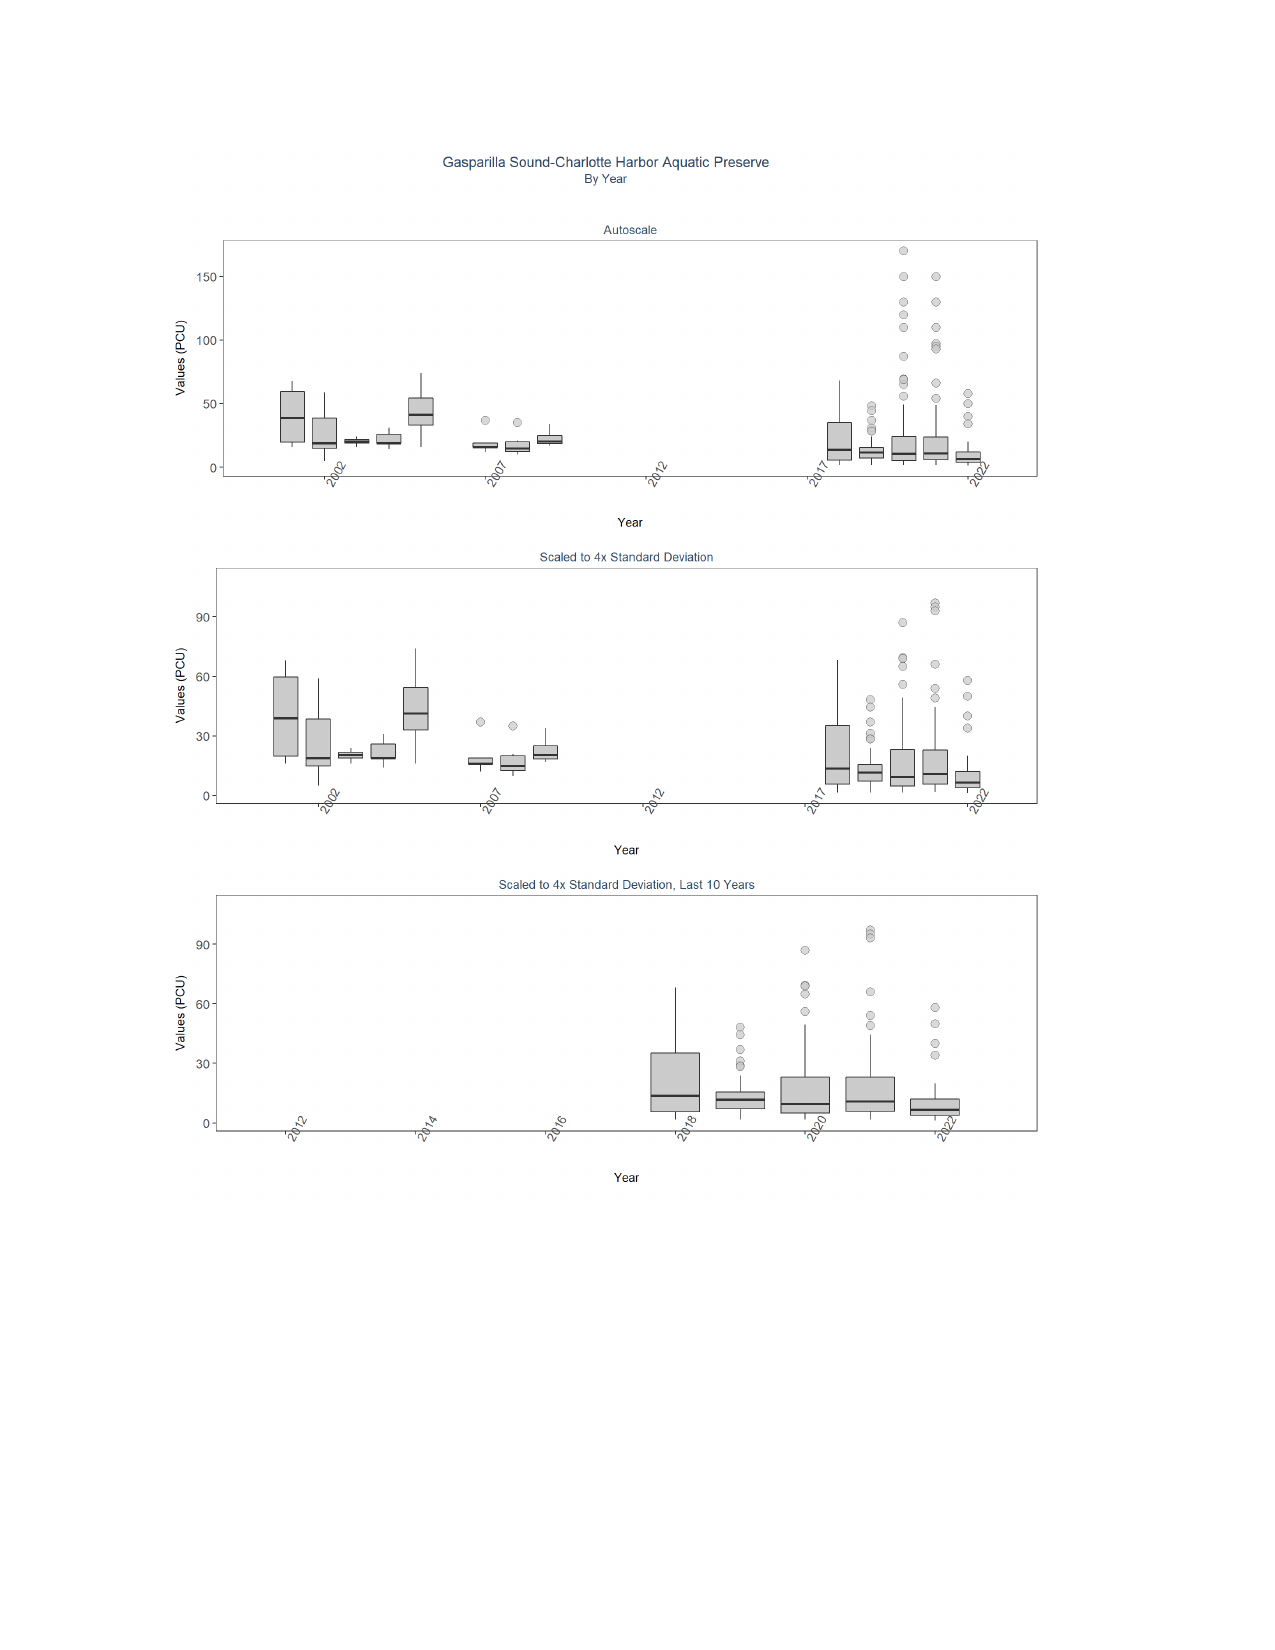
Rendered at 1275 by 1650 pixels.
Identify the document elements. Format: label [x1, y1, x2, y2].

picture [168, 150, 1044, 1200]
